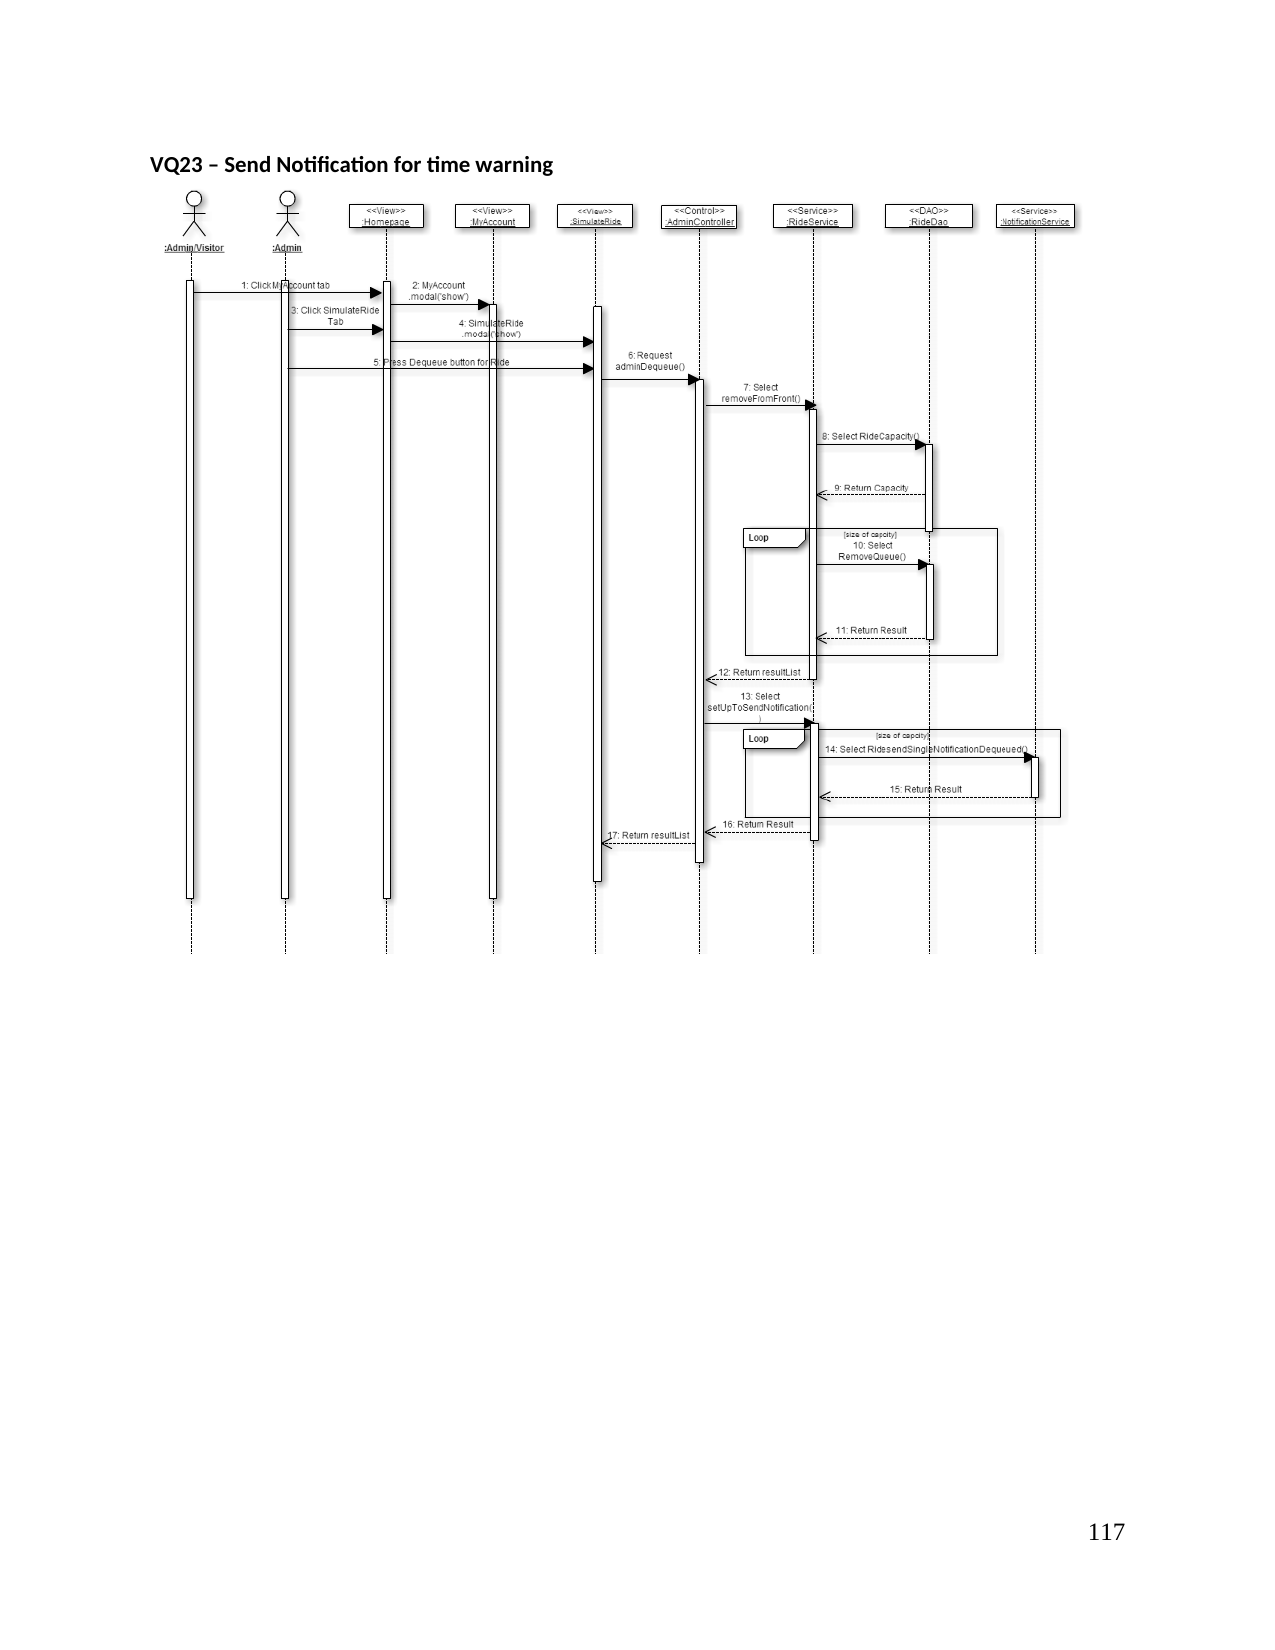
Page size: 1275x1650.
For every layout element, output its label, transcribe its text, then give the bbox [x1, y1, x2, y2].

text VQ23 – Send Notification for time warning [150, 150, 1125, 181]
picture [150, 181, 1125, 954]
